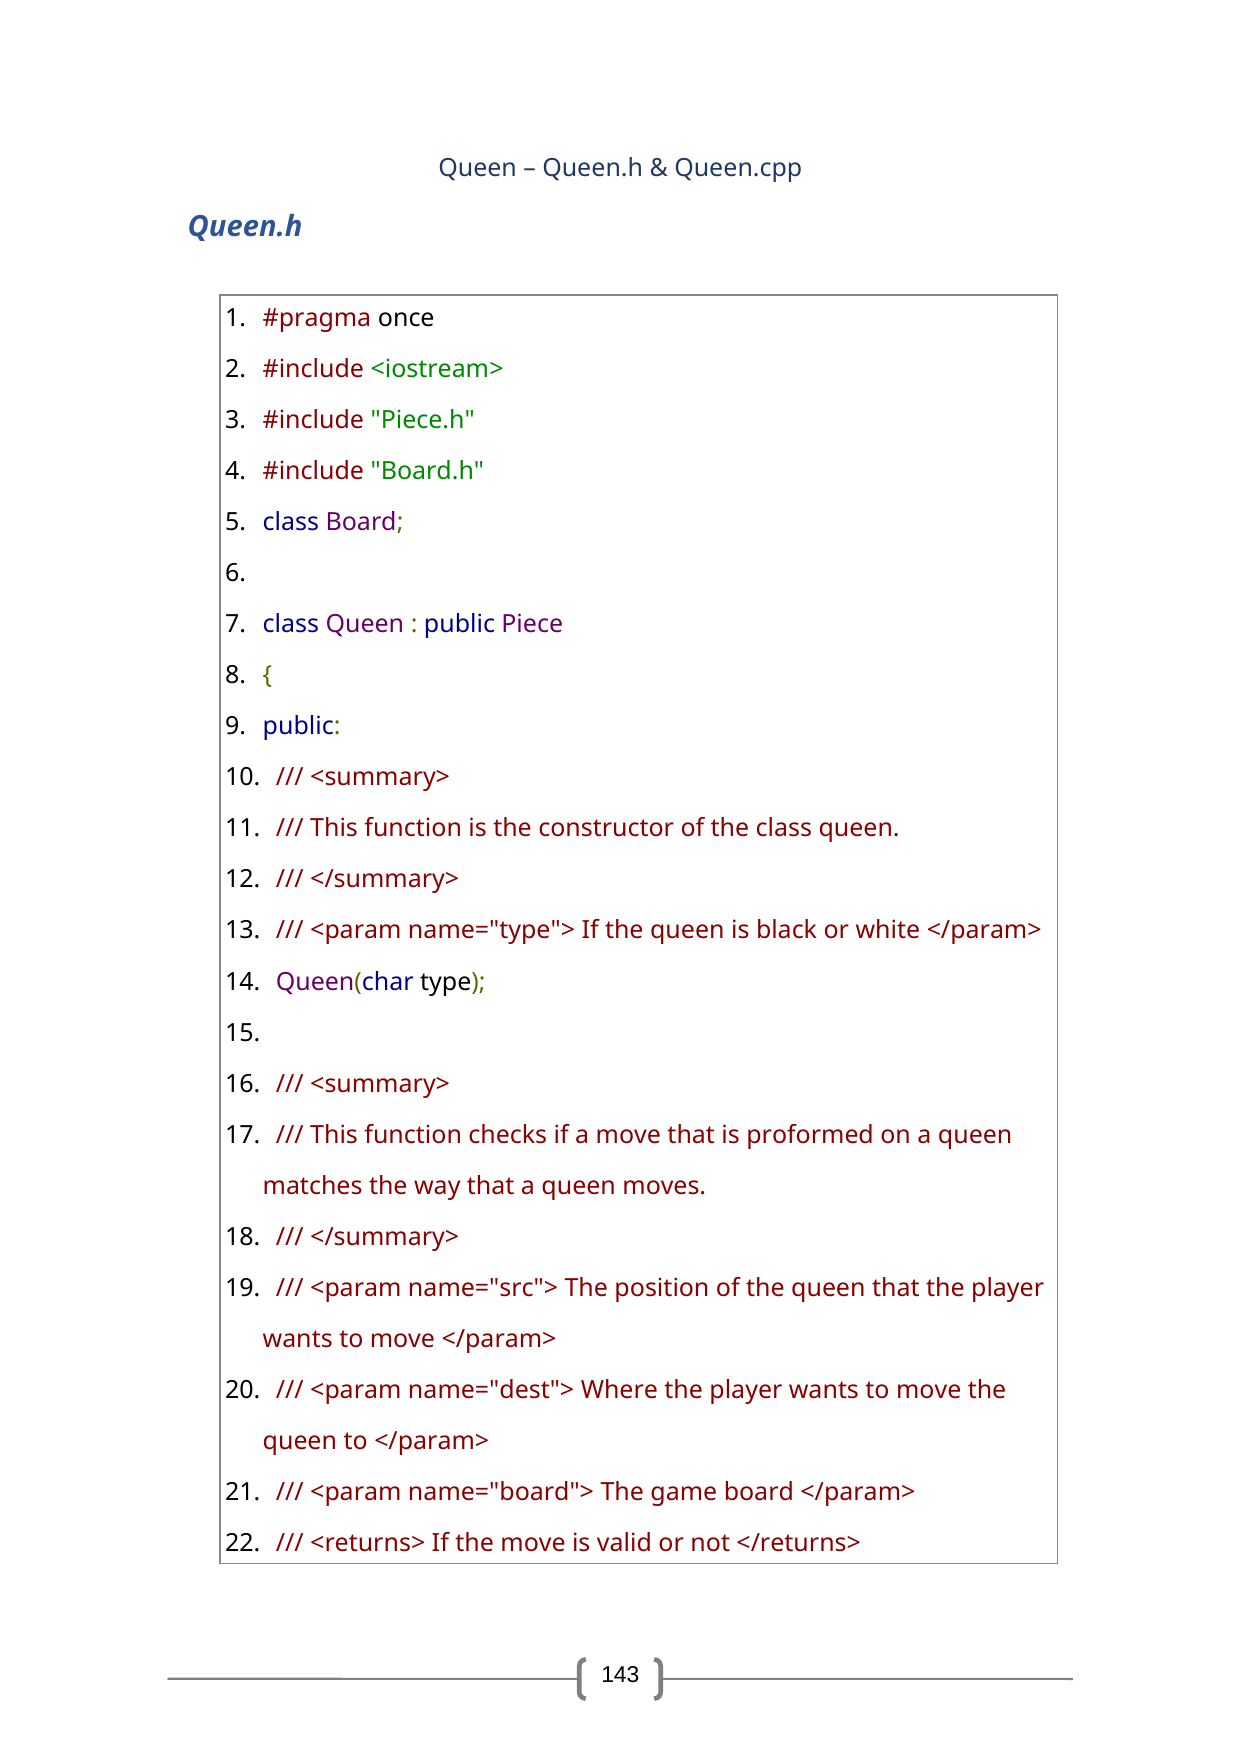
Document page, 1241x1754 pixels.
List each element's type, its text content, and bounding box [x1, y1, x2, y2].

list #include <iostream> [221, 345, 1057, 385]
list /// This function is the constructor of the class queen. [221, 804, 1057, 844]
list public: [221, 702, 1057, 742]
list /// <summary> [221, 753, 1057, 793]
list /// <param name="src"> The position of the queen that the player wants to move </param> [221, 1264, 1057, 1354]
subtitle Queen – Queen.h & Queen.cpp [187, 150, 1053, 184]
list /// <param name="dest"> Where the player wants to move the queen to </param> [221, 1366, 1057, 1457]
list #include "Board.h" [221, 447, 1057, 487]
list /// </summary> [221, 855, 1057, 895]
list /// <returns> If the move is valid or not </returns> [221, 1519, 1057, 1563]
list #pragma once [221, 296, 1057, 334]
list /// </summary> [221, 1213, 1057, 1252]
subtitle Queen.h [187, 205, 1053, 245]
list /// <summary> [221, 1059, 1057, 1099]
list { [221, 651, 1057, 691]
list #include "Piece.h" [221, 396, 1057, 436]
list /// <param name="type"> If the queen is black or white </param> [221, 906, 1057, 946]
list Queen(char type); [221, 957, 1057, 997]
list class Board; [221, 498, 1057, 538]
list /// This function checks if a move that is proformed on a queen matches the way that a queen moves. [221, 1111, 1057, 1201]
list class Queen : public Piece [221, 600, 1057, 640]
list /// <param name="board"> The game board </param> [221, 1468, 1057, 1508]
